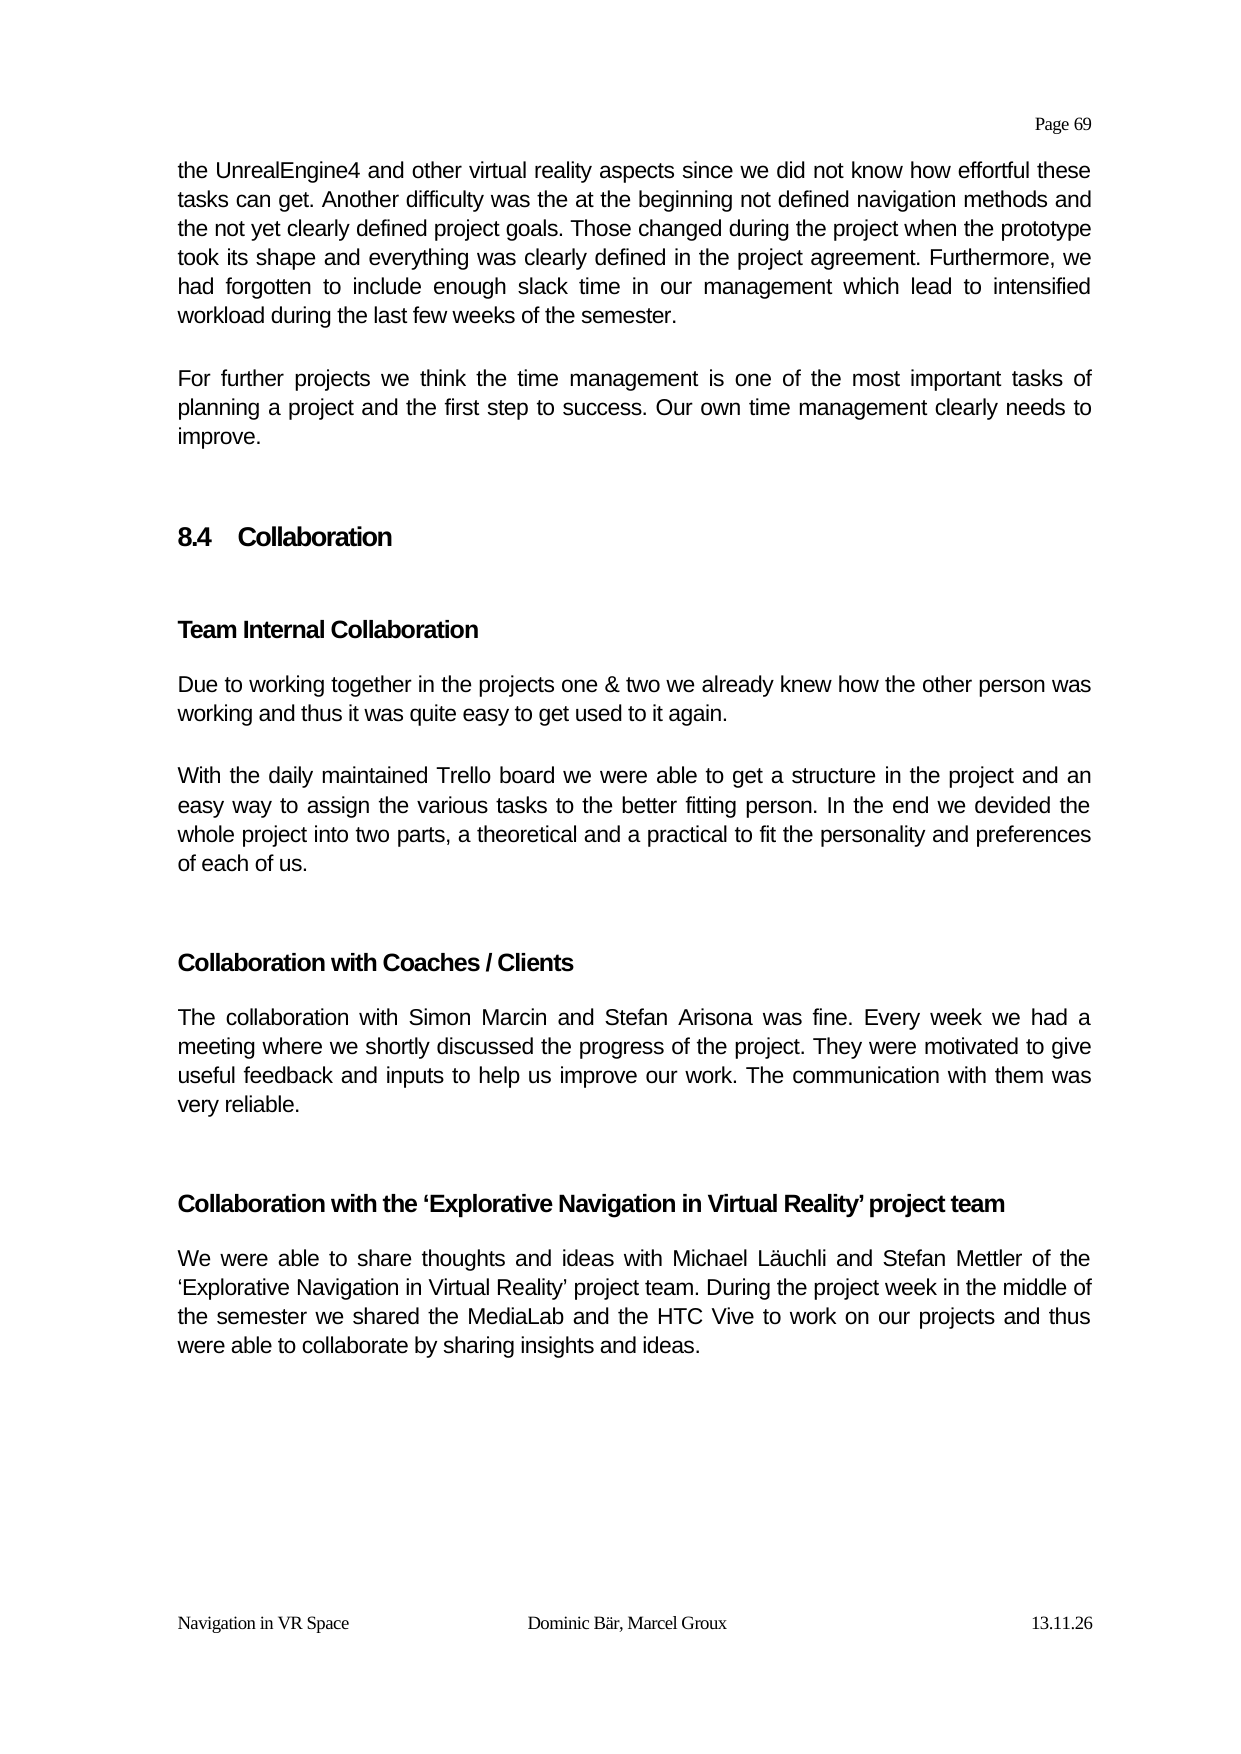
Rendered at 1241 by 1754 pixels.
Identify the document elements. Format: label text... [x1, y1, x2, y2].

subtitle Collaboration with Coaches / Clients [177, 948, 1092, 977]
text The collaboration with Simon Marcin and Stefan Arisona was fine. Every week we had a meeting where we shortly discussed the progress of the project. They were motivated to give useful feedback and inputs to help us improve our work. The communication with them was very reliable. [177, 1002, 1092, 1118]
text For further projects we think the time management is one of the most important tasks of planning a project and the first step to success. Our own time management clearly needs to improve. [177, 363, 1092, 451]
text We were able to share thoughts and ideas with Michael Läuchli and Stefan Mettler of the ‘Explorative Navigation in Virtual Reality’ project team. During the project week in the middle of the semester we shared the MediaLab and the HTC Vive to work on our projects and thus were able to collaborate by sharing insights and ideas. [177, 1243, 1092, 1360]
subtitle Collaboration [177, 521, 1092, 553]
subtitle Collaboration with the ‘Explorative Navigation in Virtual Reality’ project team [177, 1189, 1092, 1218]
text Due to working together in the projects one & two we already knew how the other person was working and thus it was quite easy to get used to it again. [177, 669, 1092, 727]
subtitle Team Internal Collaboration [177, 615, 1092, 644]
text With the daily maintained Trello board we were able to get a structure in the project and an easy way to assign the various tasks to the better fitting person. In the end we devided the whole project into two parts, a theoretical and a practical to fit the personality and preferences of each of us. [177, 761, 1092, 877]
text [177, 155, 1092, 330]
